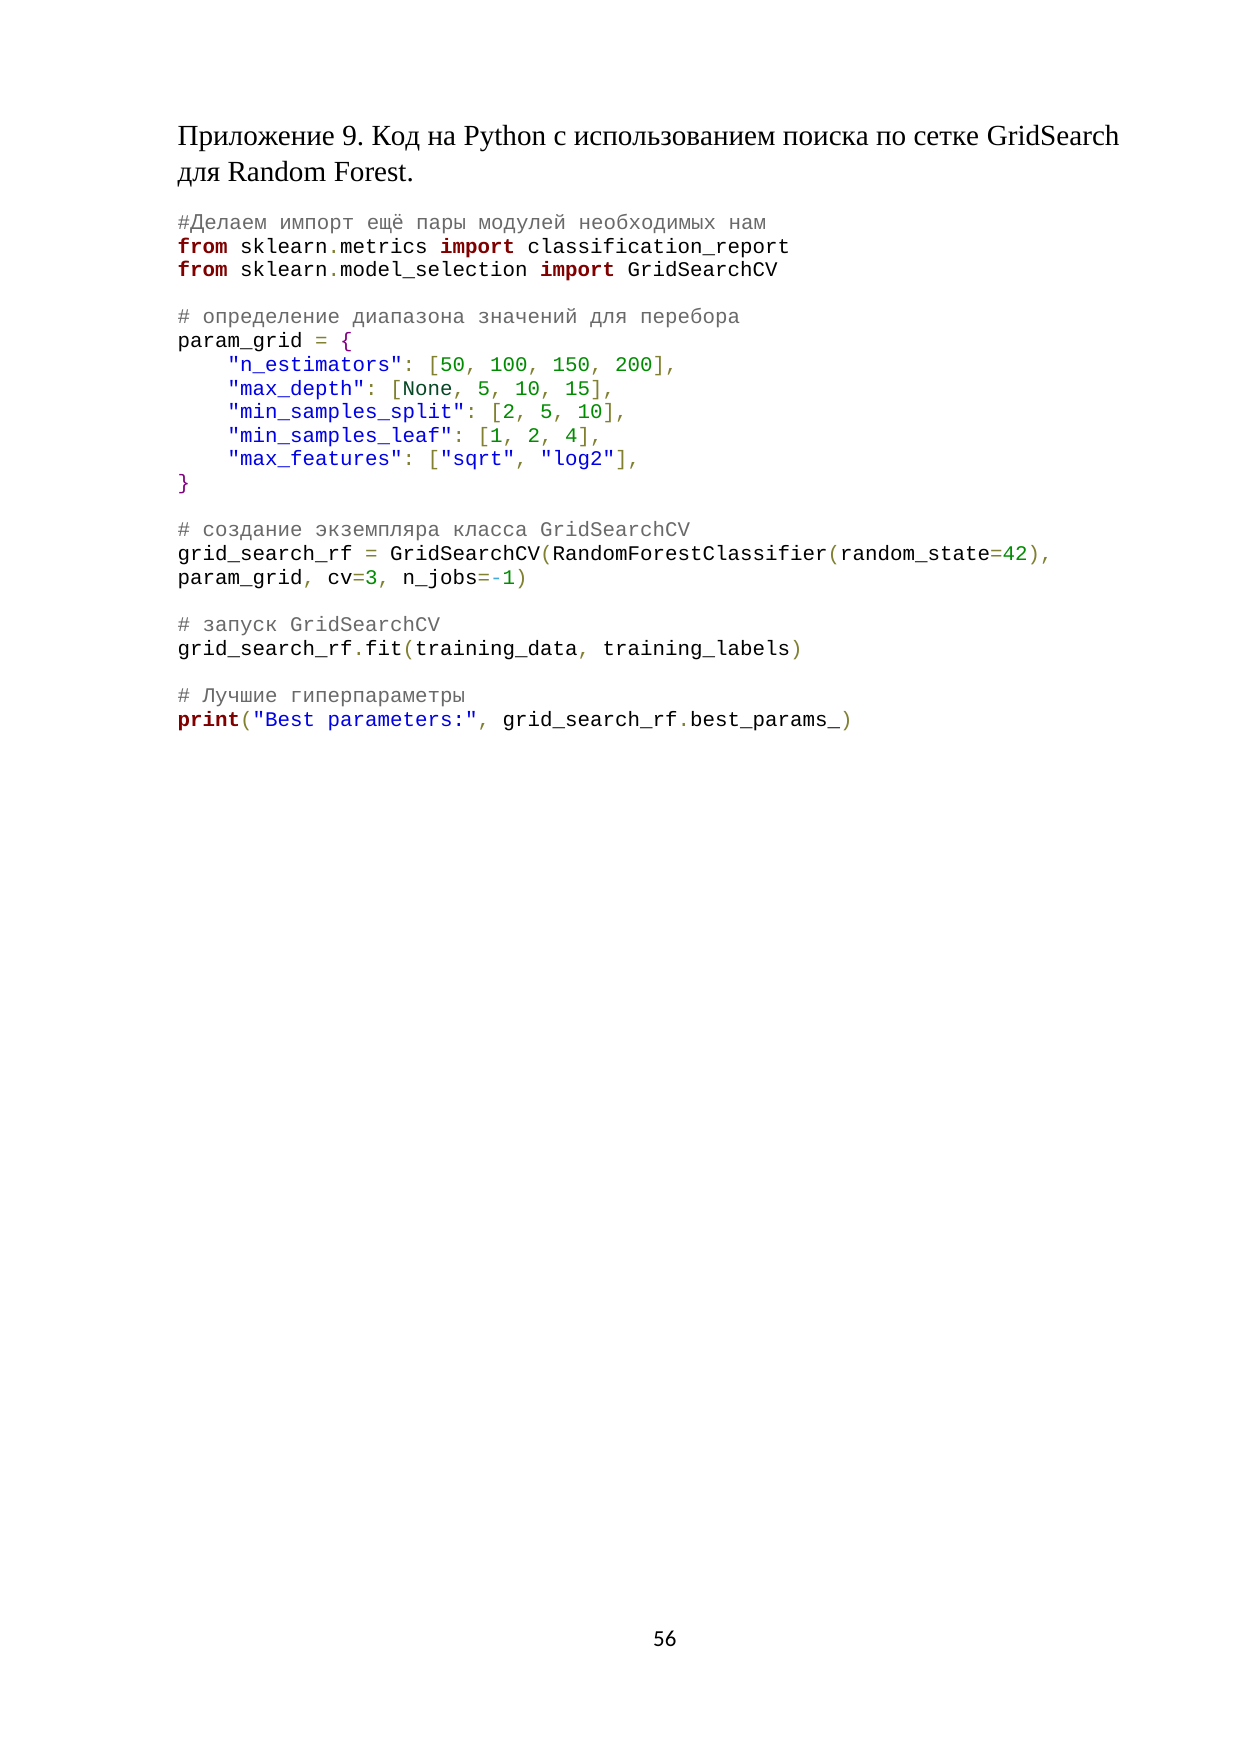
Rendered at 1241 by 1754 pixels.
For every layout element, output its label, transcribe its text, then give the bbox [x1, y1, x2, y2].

text # запуск GridSearchCV [177, 614, 1152, 638]
text from sklearn.metrics import classification_report [177, 236, 1152, 259]
text grid_search_rf.fit(training_data, training_labels) [177, 638, 1152, 661]
text "max_features": ["sqrt", "log2"], [177, 448, 1152, 472]
text } [177, 472, 1152, 496]
text "min_samples_split": [2, 5, 10], [177, 401, 1152, 425]
text # Лучшие гиперпараметры [177, 685, 1152, 708]
text from sklearn.model_selection import GridSearchCV [177, 259, 1152, 283]
text "min_samples_leaf": [1, 2, 4], [177, 425, 1152, 448]
text #Делаем импорт ещё пары модулей необходимых нам [177, 207, 1152, 236]
text print("Best parameters:", grid_search_rf.best_params_) [177, 708, 1152, 732]
text grid_search_rf = GridSearchCV(RandomForestClassifier(random_state=42), param_grid, cv=3, n_jobs=-1) [177, 543, 1152, 590]
text "n_estimators": [50, 100, 150, 200], [177, 354, 1152, 377]
text param_grid = { [177, 330, 1152, 354]
text # создание экземпляра класса GridSearchCV [177, 519, 1152, 543]
text # определение диапазона значений для перебора [177, 307, 1152, 330]
text "max_depth": [None, 5, 10, 15], [177, 377, 1152, 401]
text Приложение 9. Код на Python с использованием поиска по сетке GridSearch для Random Forest. [177, 118, 1152, 188]
